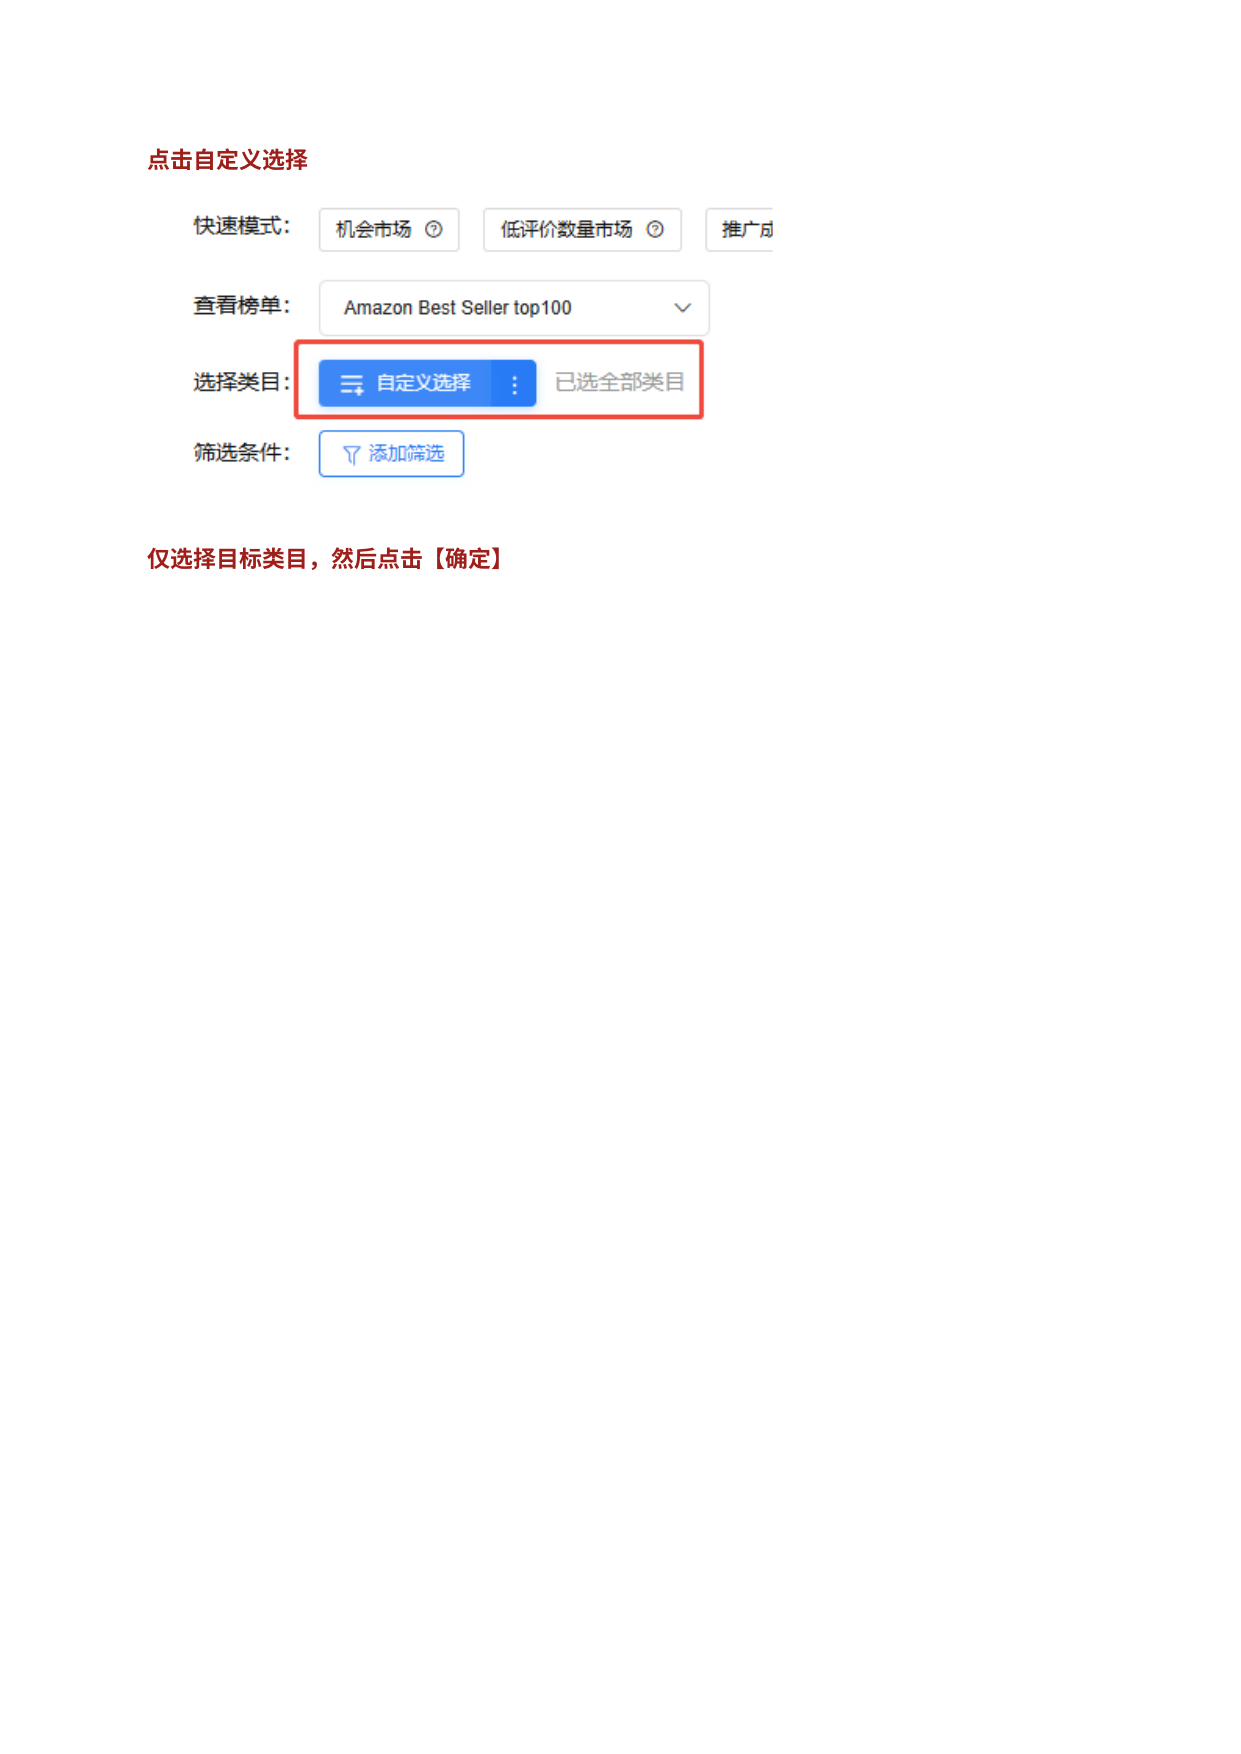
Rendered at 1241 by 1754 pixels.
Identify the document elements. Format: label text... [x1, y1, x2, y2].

text 仅选择目标类目，然后点击【确定】 [148, 541, 1093, 574]
text 点击自定义选择 [148, 142, 1093, 175]
picture [147, 191, 773, 526]
